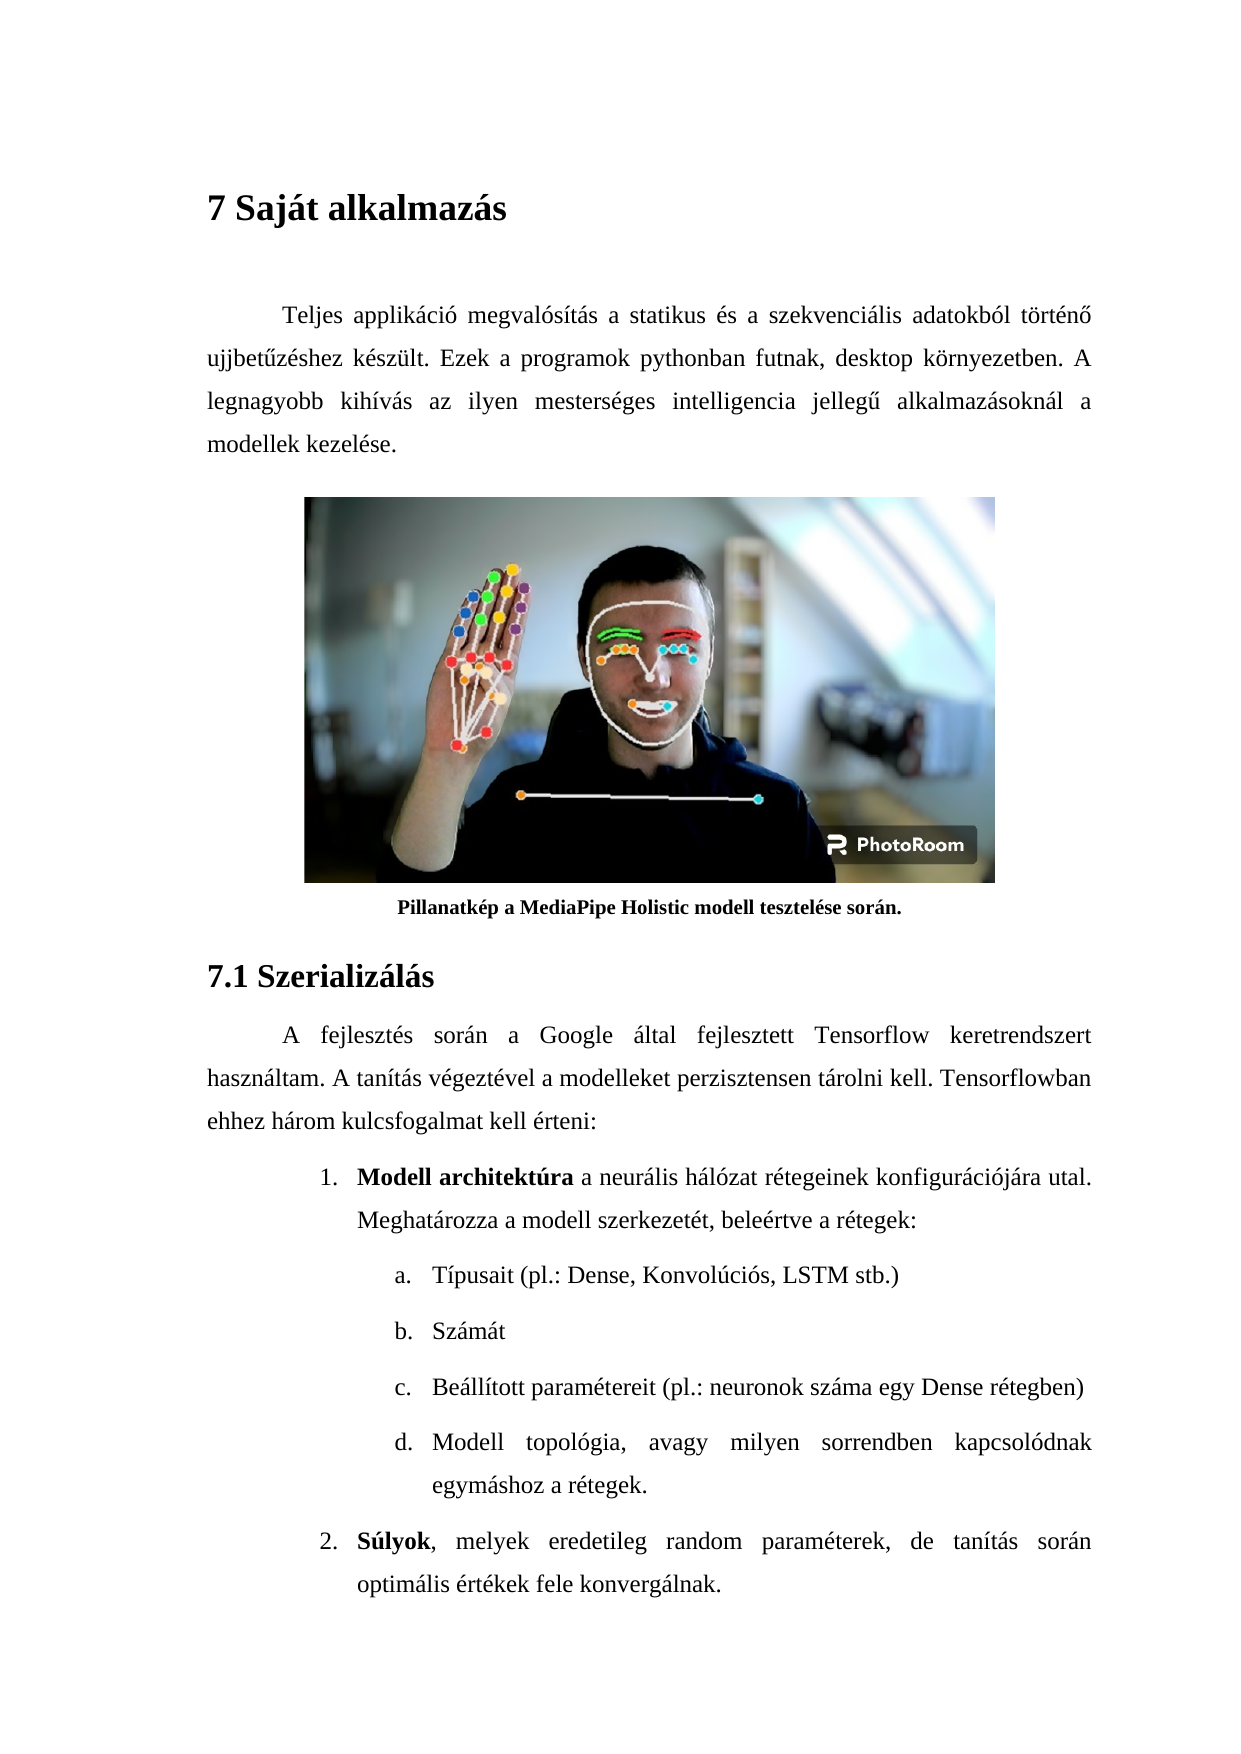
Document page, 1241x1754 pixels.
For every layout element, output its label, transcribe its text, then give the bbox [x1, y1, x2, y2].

list Modell architektúra a neurális hálózat rétegeinek konfigurációjára utal. Meghatározza a modell szerkezetét, beleértve a rétegek: [319, 1162, 1092, 1233]
list Beállított paramétereit (pl.: neuronok száma egy Dense rétegben) [394, 1372, 1092, 1400]
list Számát [394, 1316, 1092, 1345]
text Pillanatkép a MediaPipe Holistic modell tesztelése során. [207, 895, 1092, 919]
list Súlyok, melyek eredetileg random paraméterek, de tanítás során optimális értékek fele konvergálnak. [319, 1526, 1092, 1598]
list Típusait (pl.: Dense, Konvolúciós, LSTM stb.) [394, 1260, 1092, 1289]
subtitle Saját alkalmazás [207, 185, 1092, 228]
picture [304, 497, 995, 883]
text A fejlesztés során a Google által fejlesztett Tensorflow keretrendszert használtam. A tanítás végeztével a modelleket perzisztensen tárolni kell. Tensorflowban ehhez három kulcsfogalmat kell érteni: [207, 1020, 1092, 1135]
text Teljes applikáció megvalósítás a statikus és a szekvenciális adatokból történő ujjbetűzéshez készült. Ezek a programok pythonban futnak, desktop környezetben. A legnagyobb kihívás az ilyen mesterséges intelligencia jellegű alkalmazásoknál a modellek kezelése. [207, 300, 1092, 458]
list Modell topológia, avagy milyen sorrendben kapcsolódnak egymáshoz a rétegek. [394, 1427, 1092, 1499]
subtitle Szerializálás [207, 956, 1092, 994]
